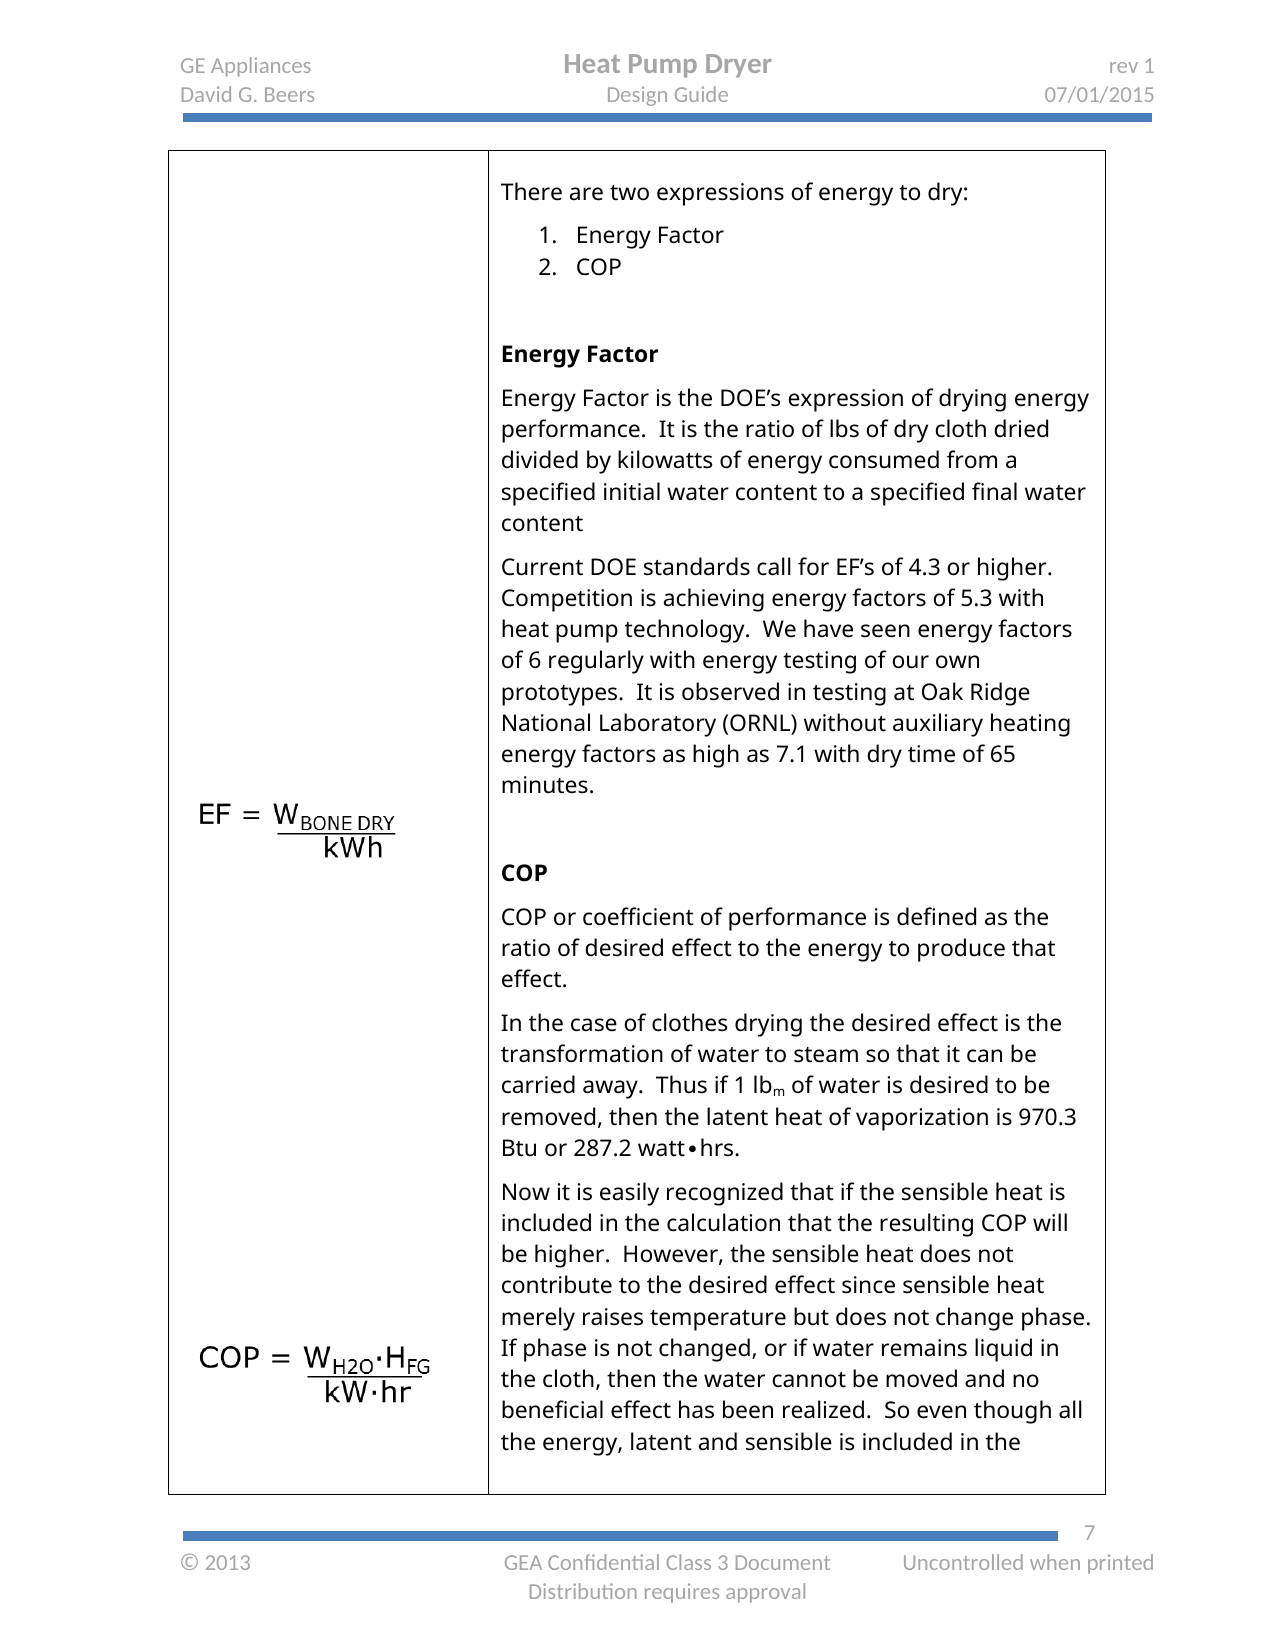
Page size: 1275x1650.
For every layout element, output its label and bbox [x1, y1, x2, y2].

picture [180, 788, 409, 880]
table_cell [169, 151, 488, 1494]
picture [180, 1329, 440, 1426]
table_cell [489, 151, 1105, 1494]
